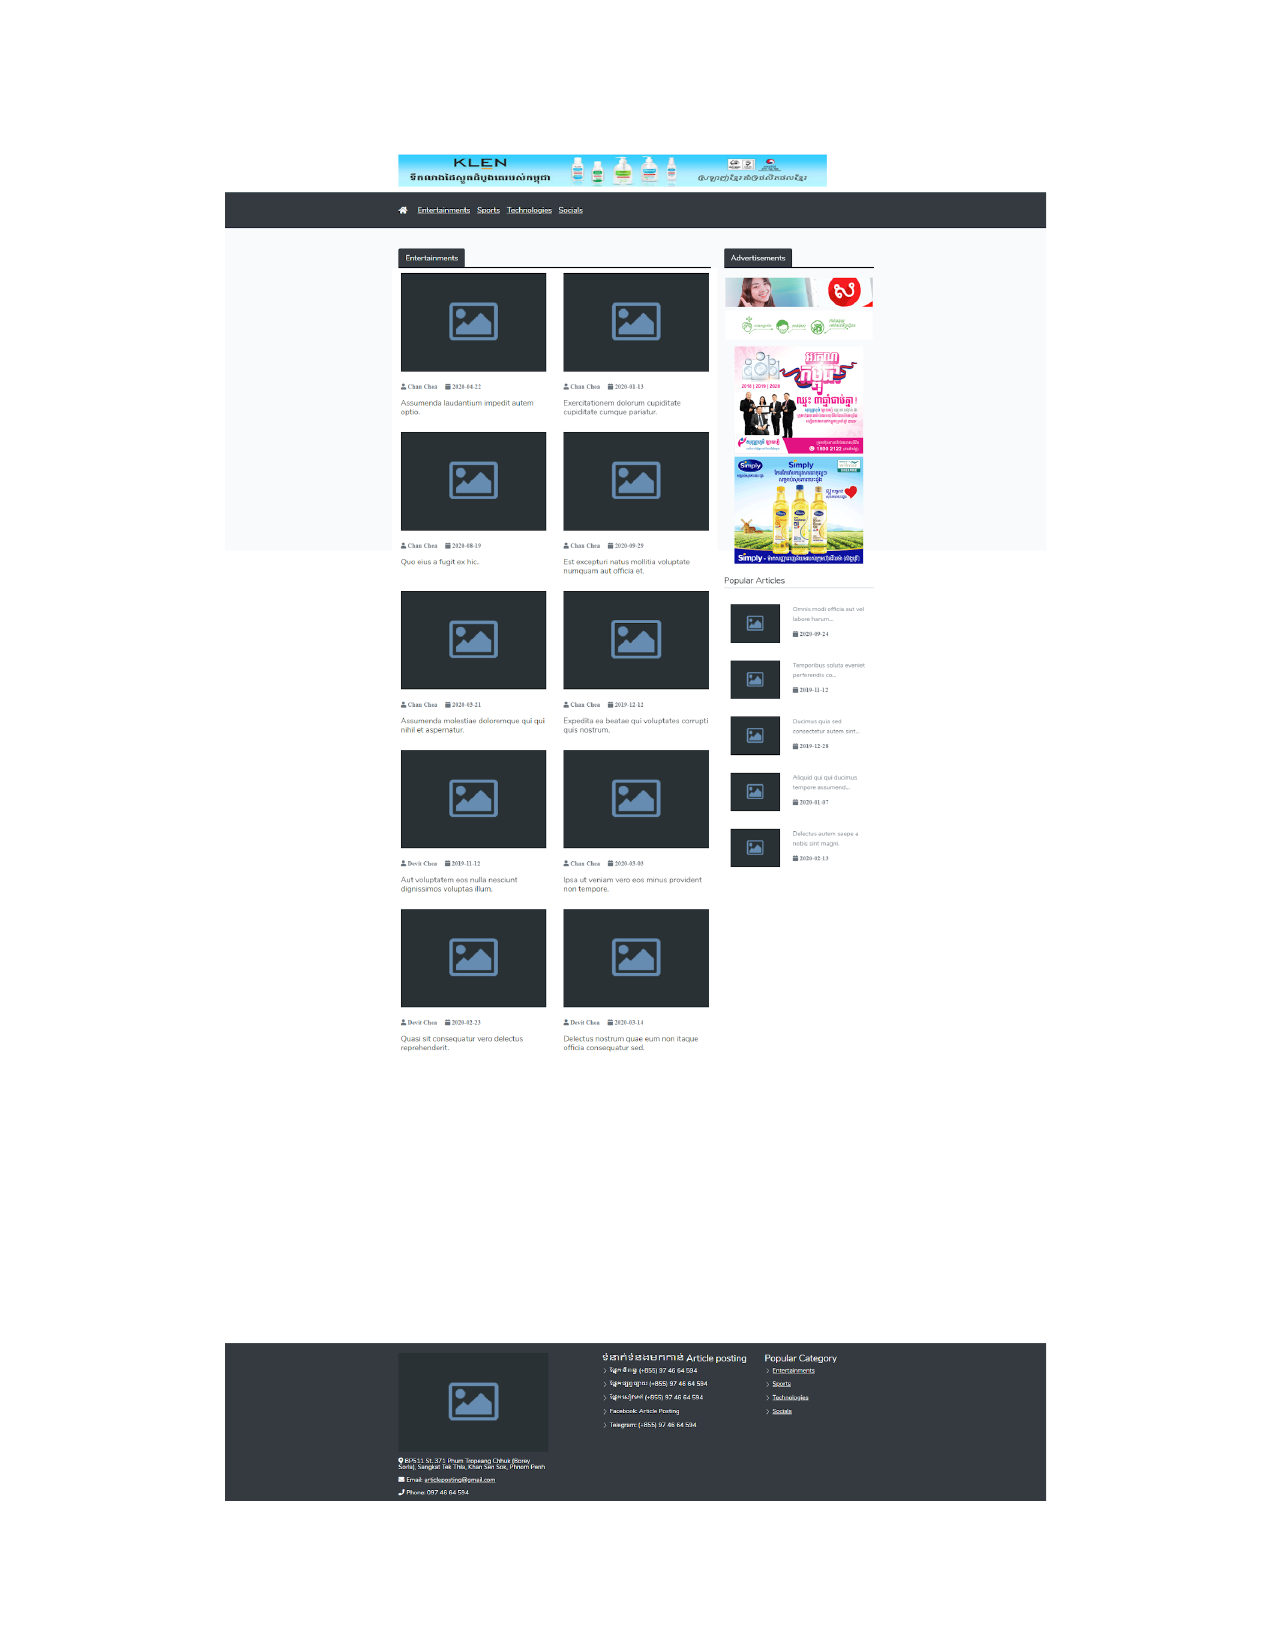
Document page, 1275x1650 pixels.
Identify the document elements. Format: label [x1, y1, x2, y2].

picture [225, 150, 1047, 1501]
